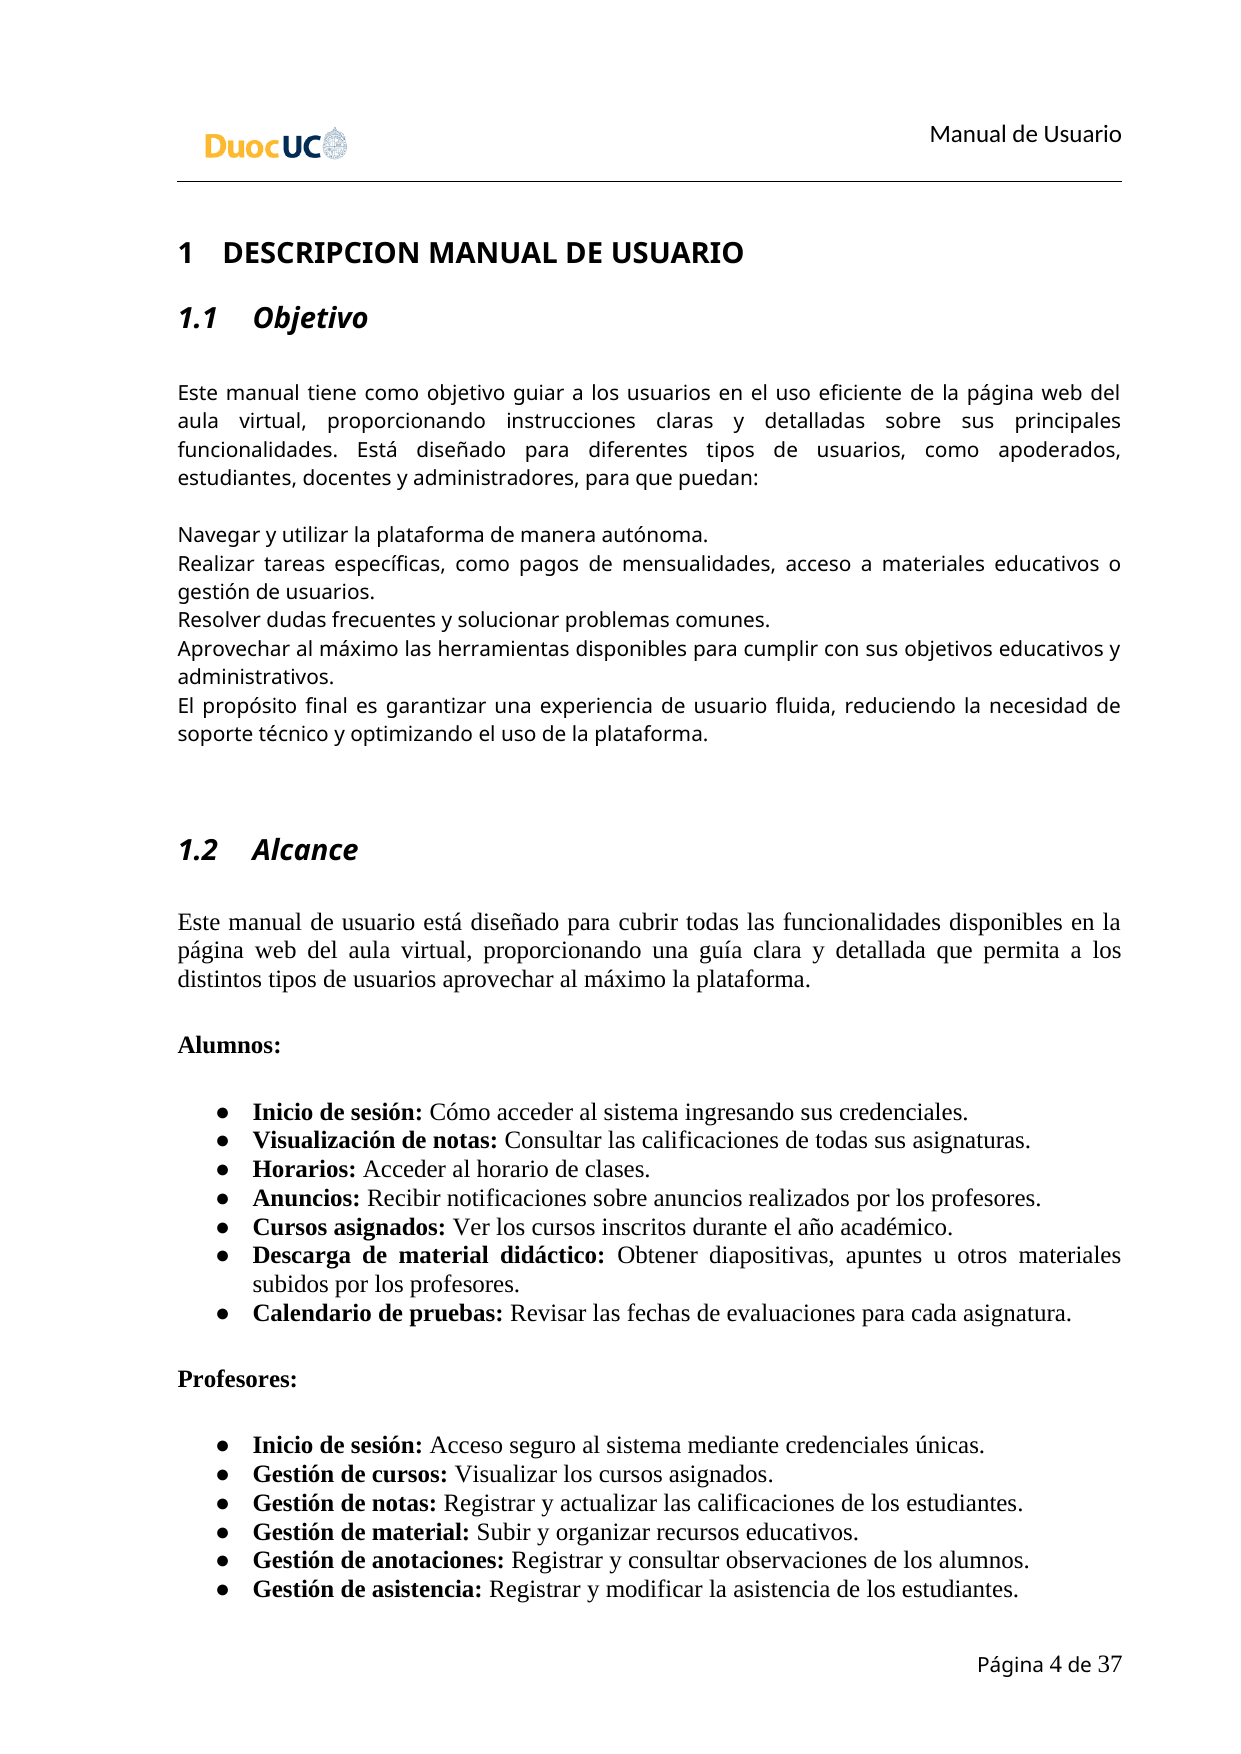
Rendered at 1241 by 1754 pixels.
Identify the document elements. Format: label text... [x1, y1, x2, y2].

list Descarga de material didáctico: Obtener diapositivas, apuntes u otros materiales subidos por los profesores. [215, 1241, 1122, 1298]
list Gestión de anotaciones: Registrar y consultar observaciones de los alumnos. [215, 1546, 1122, 1574]
text Navegar y utilizar la plataforma de manera autónoma. [177, 520, 1122, 549]
text Este manual de usuario está diseñado para cubrir todas las funcionalidades disponibles en la página web del aula virtual, proporcionando una guía clara y detallada que permita a los distintos tipos de usuarios aprovechar al máximo la plataforma. [177, 907, 1122, 993]
list Visualización de notas: Consultar las calificaciones de todas sus asignaturas. [215, 1126, 1122, 1154]
list Inicio de sesión: Acceso seguro al sistema mediante credenciales únicas. [215, 1431, 1122, 1459]
list Inicio de sesión: Cómo acceder al sistema ingresando sus credenciales. [215, 1097, 1122, 1126]
text Aprovechar al máximo las herramientas disponibles para cumplir con sus objetivos educativos y administrativos. [177, 634, 1122, 691]
list Anuncios: Recibir notificaciones sobre anuncios realizados por los profesores. [215, 1183, 1122, 1212]
list Gestión de asistencia: Registrar y modificar la asistencia de los estudiantes. [215, 1574, 1122, 1603]
list Gestión de notas: Registrar y actualizar las calificaciones de los estudiantes. [215, 1488, 1122, 1517]
text Alumnos: [177, 1031, 1122, 1059]
text Realizar tareas específicas, como pagos de mensualidades, acceso a materiales educativos o gestión de usuarios. [177, 549, 1122, 606]
list Gestión de material: Subir y organizar recursos educativos. [215, 1517, 1122, 1546]
text Este manual tiene como objetivo guiar a los usuarios en el uso eficiente de la página web del aula virtual, proporcionando instrucciones claras y detalladas sobre sus principales funcionalidades. Está diseñado para diferentes tipos de usuarios, como apoderados, estudiantes, docentes y administradores, para que puedan: [177, 378, 1122, 492]
text El propósito final es garantizar una experiencia de usuario fluida, reduciendo la necesidad de soporte técnico y optimizando el uso de la plataforma. [177, 691, 1122, 748]
text Resolver dudas frecuentes y solucionar problemas comunes. [177, 606, 1122, 634]
list Calendario de pruebas: Revisar las fechas de evaluaciones para cada asignatura. [215, 1298, 1122, 1327]
subtitle Objetivo [177, 297, 1122, 337]
list Cursos asignados: Ver los cursos inscritos durante el año académico. [215, 1212, 1122, 1241]
list Gestión de cursos: Visualizar los cursos asignados. [215, 1459, 1122, 1488]
list Horarios: Acceder al horario de clases. [215, 1154, 1122, 1183]
picture [198, 123, 352, 162]
subtitle Alcance [177, 830, 1122, 869]
subtitle DESCRIPCION MANUAL DE USUARIO [177, 232, 1122, 272]
text Profesores: [177, 1364, 1122, 1393]
